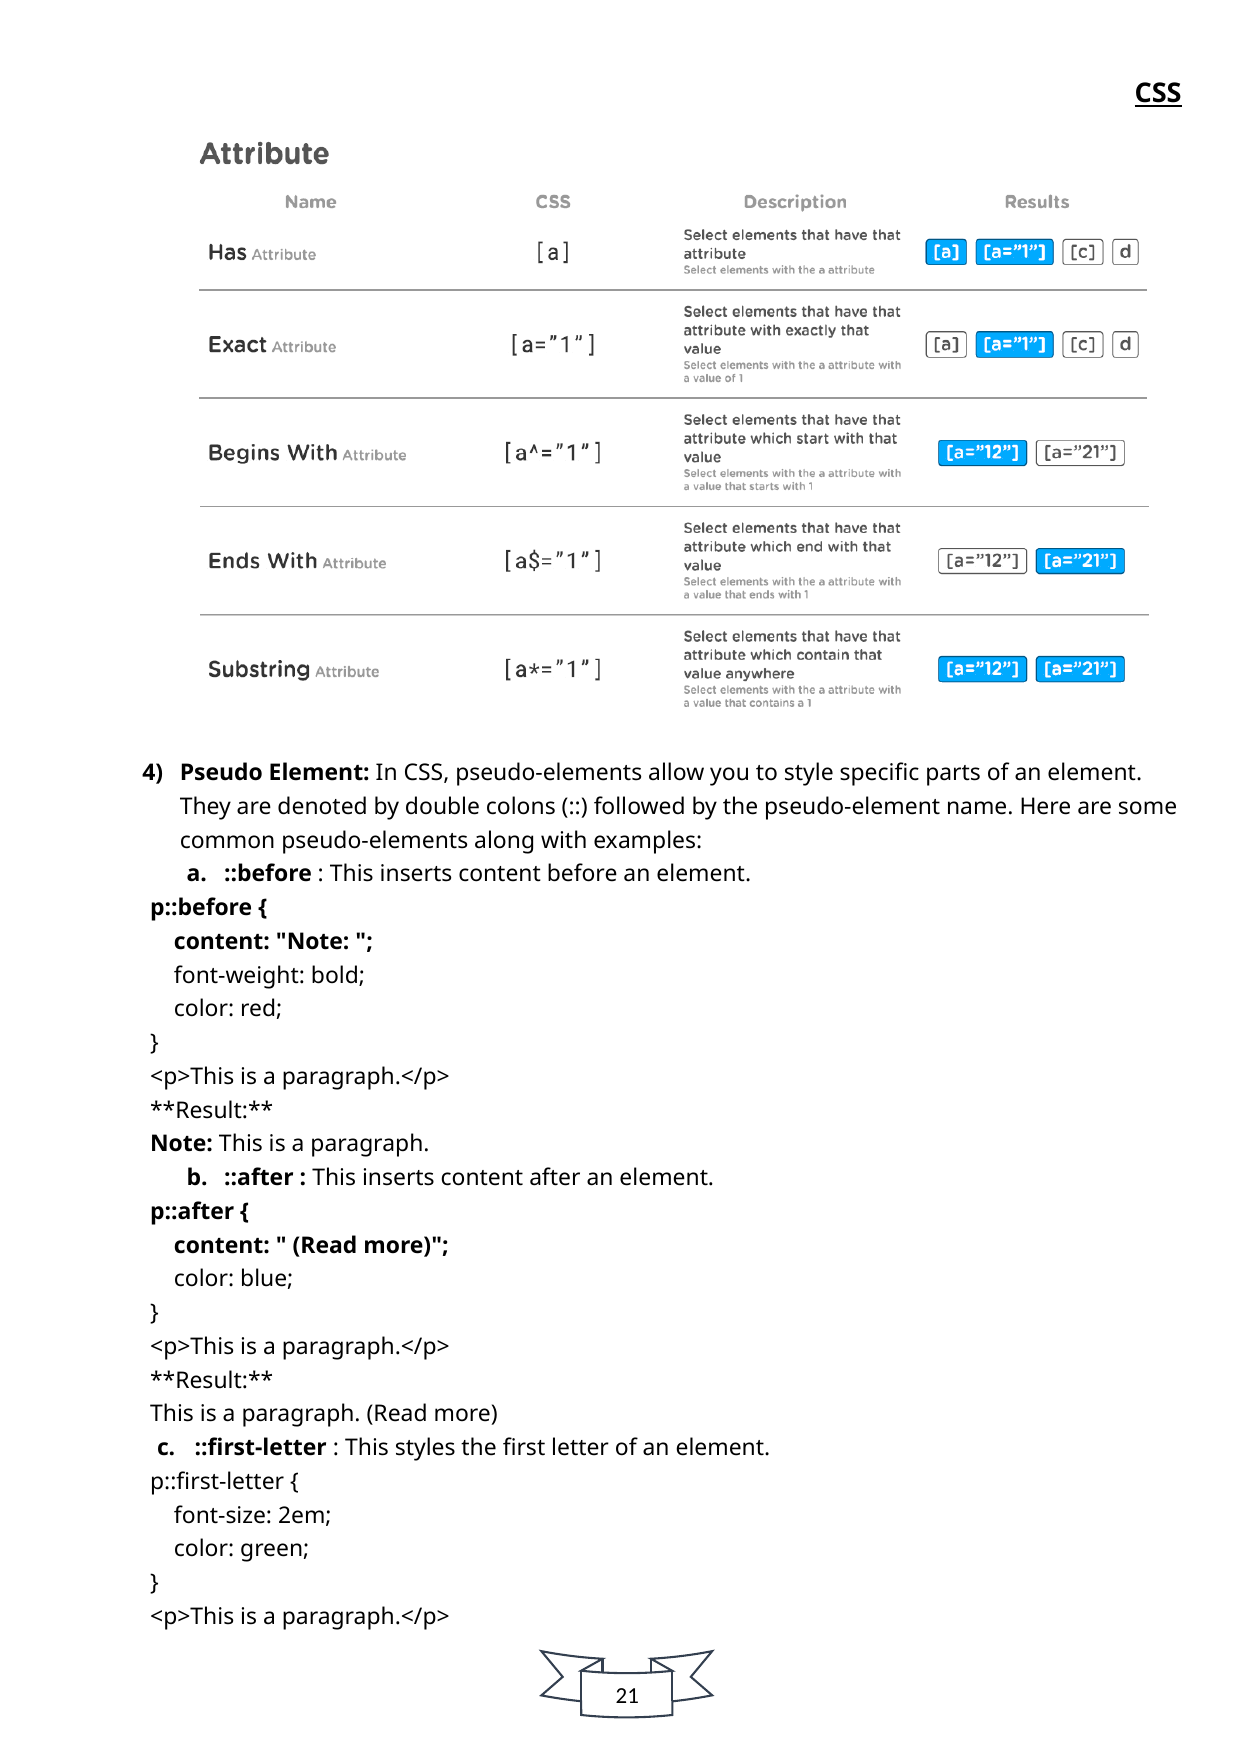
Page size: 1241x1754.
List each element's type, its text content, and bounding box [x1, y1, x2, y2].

text } [150, 1566, 1181, 1597]
text color: red; [150, 992, 1181, 1024]
text p::first-letter { [150, 1465, 1181, 1496]
text Note: This is a paragraph. [150, 1127, 1181, 1159]
list Pseudo Element: In CSS, pseudo-elements allow you to style specific parts of an element. They are denoted by double colons (::) followed by the pseudo-element name. Here are some common pseudo-elements along with examples: [142, 756, 1181, 855]
text content: " (Read more)"; [150, 1229, 1181, 1260]
text <p>This is a paragraph.</p> [150, 1600, 1181, 1631]
text color: green; [150, 1532, 1181, 1564]
picture [179, 129, 1162, 721]
text <p>This is a paragraph.</p> [150, 1060, 1181, 1091]
list ::after : This inserts content after an element. [186, 1161, 1181, 1192]
text content: "Note: "; [150, 925, 1181, 956]
text color: blue; [150, 1262, 1181, 1294]
text font-weight: bold; [150, 959, 1181, 990]
text p::before { [150, 891, 1181, 922]
text p::after { [150, 1195, 1181, 1226]
list ::before : This inserts content before an element. [186, 857, 1181, 889]
text **Result:** [150, 1364, 1181, 1395]
text This is a paragraph. (Read more) [150, 1397, 1181, 1429]
text } [150, 1026, 1181, 1057]
text } [150, 1296, 1181, 1327]
text **Result:** [150, 1094, 1181, 1125]
text font-size: 2em; [150, 1499, 1181, 1530]
text <p>This is a paragraph.</p> [150, 1330, 1181, 1361]
list ::first-letter : This styles the first letter of an element. [157, 1431, 1181, 1462]
